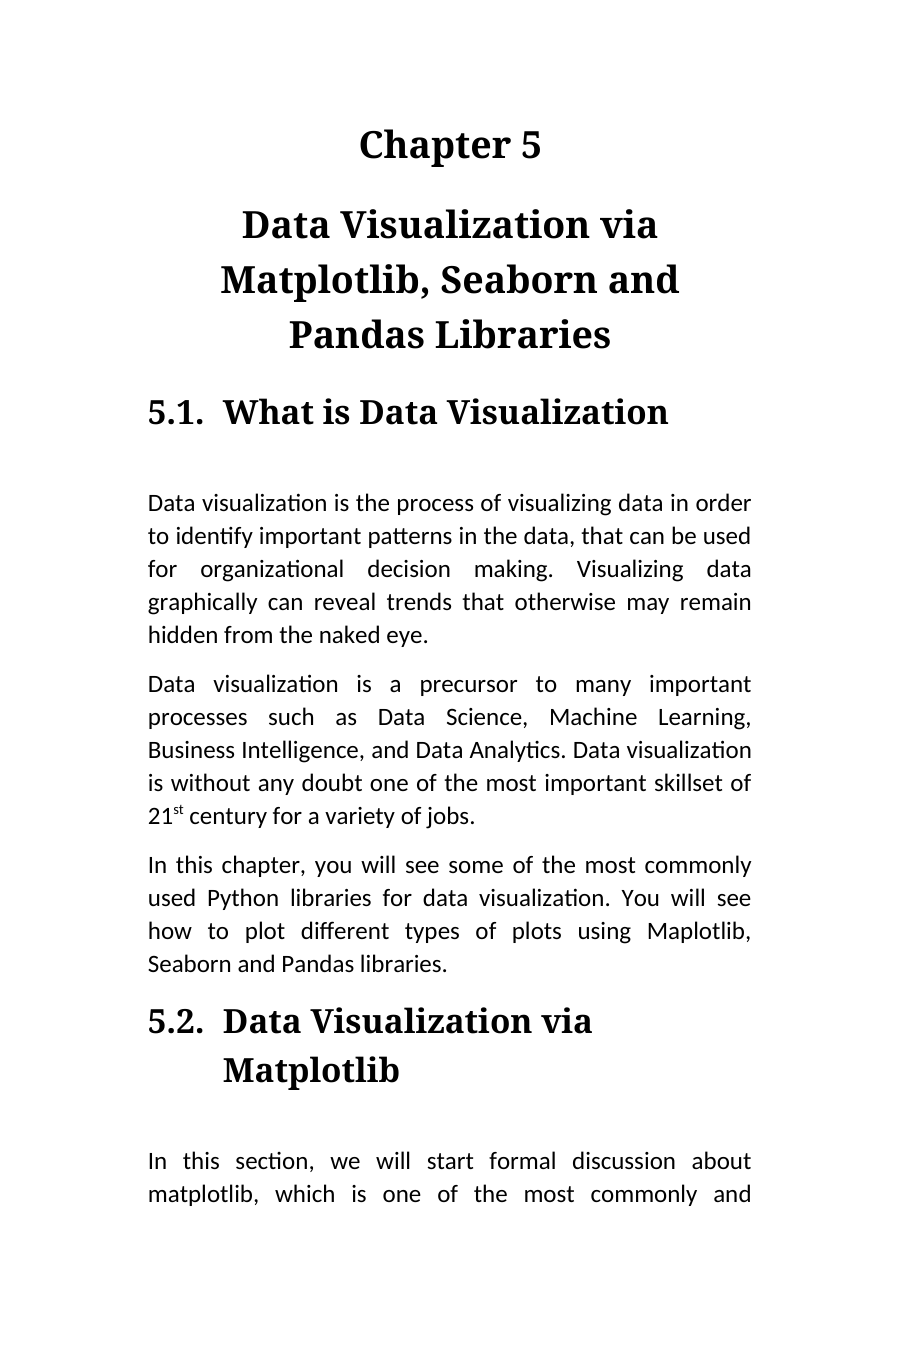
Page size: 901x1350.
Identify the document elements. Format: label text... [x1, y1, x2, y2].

subtitle What is Data Visualization [148, 388, 752, 434]
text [148, 1145, 752, 1209]
subtitle Data Visualization via Matplotlib, Seaborn and Pandas Libraries [148, 198, 752, 359]
text Data visualization is the process of visualizing data in order to identify important patterns in the data, that can be used for organizational decision making. Visualizing data graphically can reveal trends that otherwise may remain hidden from the naked eye. [148, 487, 752, 649]
subtitle Chapter 5 [148, 118, 752, 169]
text In this chapter, you will see some of the most commonly used Python libraries for data visualization. You will see how to plot different types of plots using Maplotlib, Seaborn and Pandas libraries. [148, 849, 752, 979]
subtitle Data Visualization via Matplotlib [148, 998, 752, 1092]
text Data visualization is a precursor to many important processes such as Data Science, Machine Learning, Business Intelligence, and Data Analytics. Data visualization is without any doubt one of the most important skillset of 21st century for a variety of jobs. [148, 668, 752, 831]
